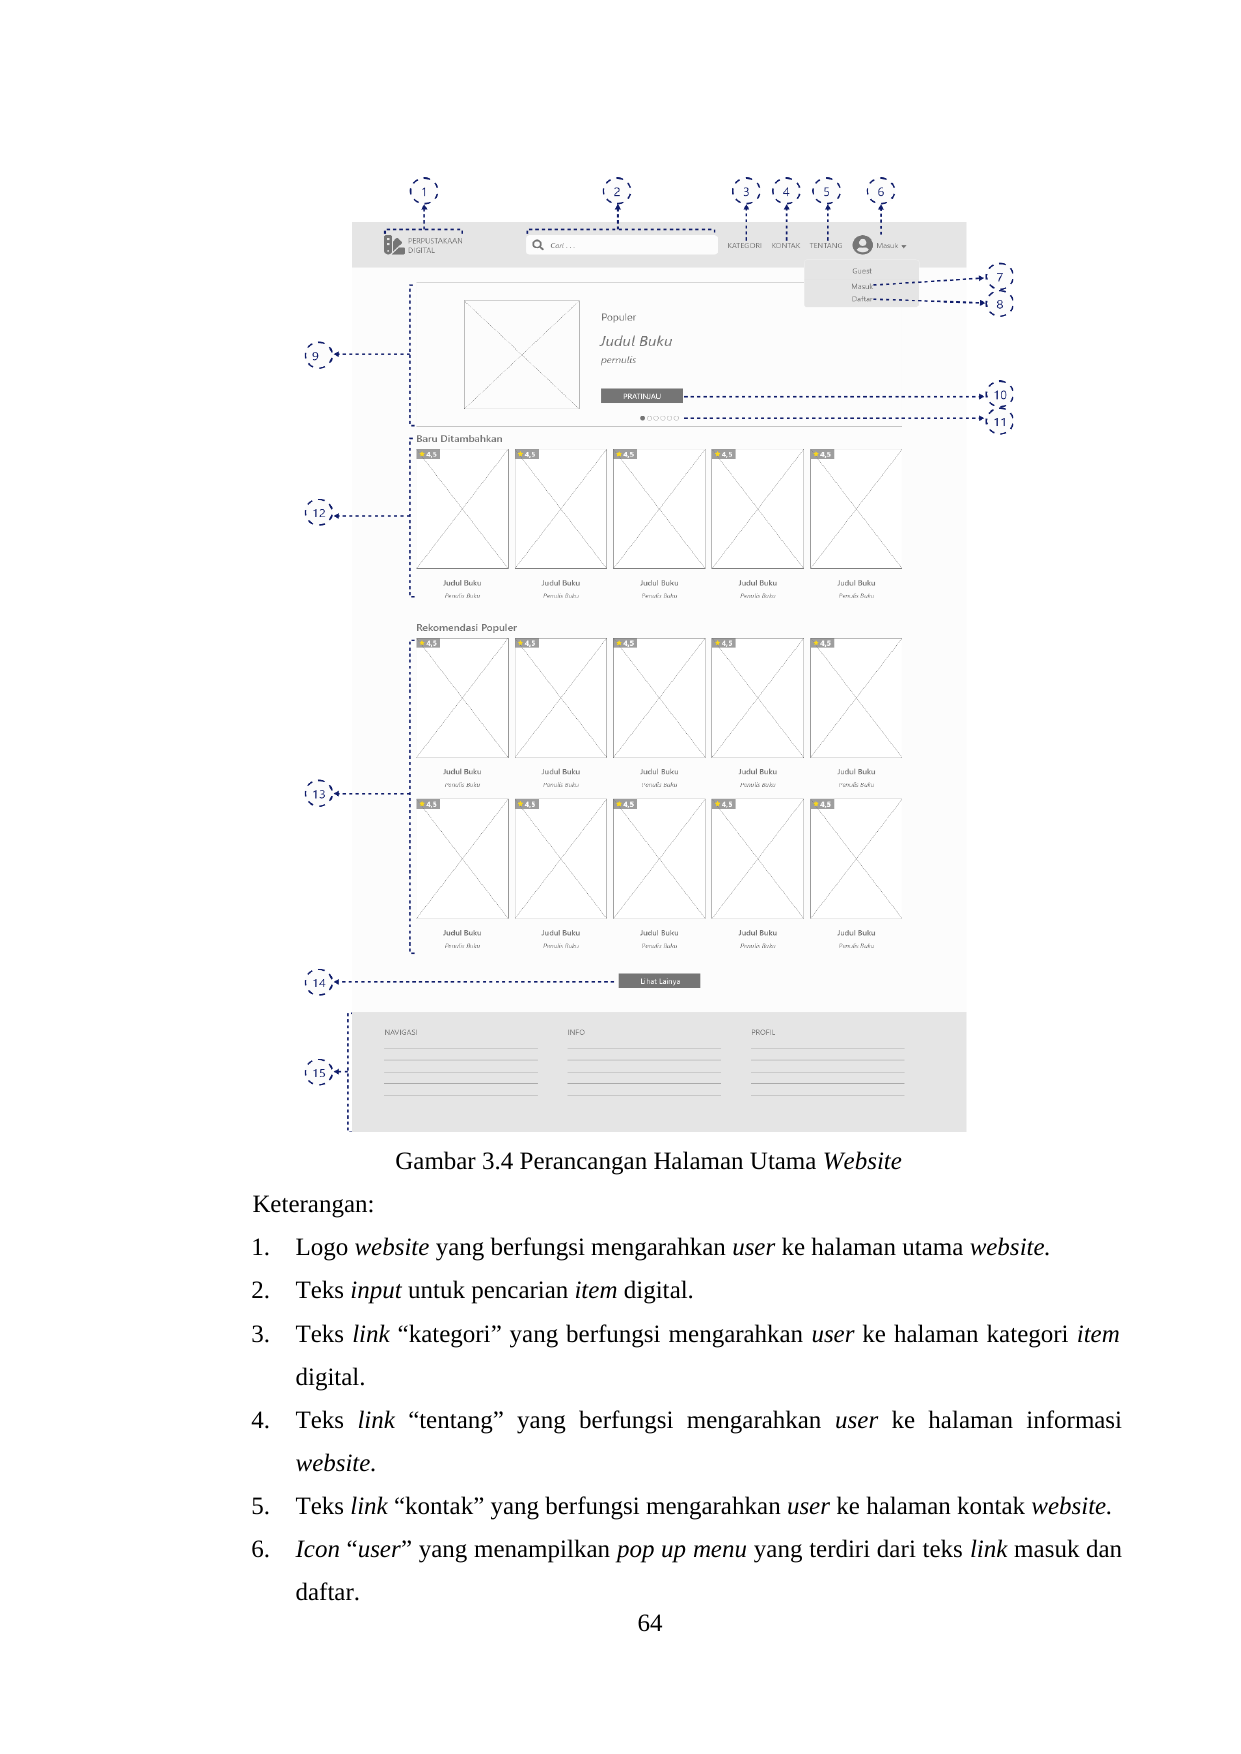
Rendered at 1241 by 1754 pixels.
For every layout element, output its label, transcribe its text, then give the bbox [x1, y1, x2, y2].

text Gambar 3.4 Perancangan Halaman Utama Website [177, 1146, 1122, 1175]
list Teks link “tentang” yang berfungsi mengarahkan user ke halaman informasi website. [251, 1405, 1122, 1477]
list Icon “user” yang menampilkan pop up menu yang terdiri dari teks link masuk dan daftar. [251, 1534, 1122, 1606]
text Keterangan: [177, 1189, 1122, 1218]
picture [304, 177, 1014, 1132]
list Logo website yang berfungsi mengarahkan user ke halaman utama website. [251, 1232, 1122, 1261]
list Teks input untuk pencarian item digital. [251, 1276, 1122, 1304]
list Teks link “kategori” yang berfungsi mengarahkan user ke halaman kategori item digital. [251, 1319, 1122, 1391]
list Teks link “kontak” yang berfungsi mengarahkan user ke halaman kontak website. [251, 1491, 1122, 1520]
